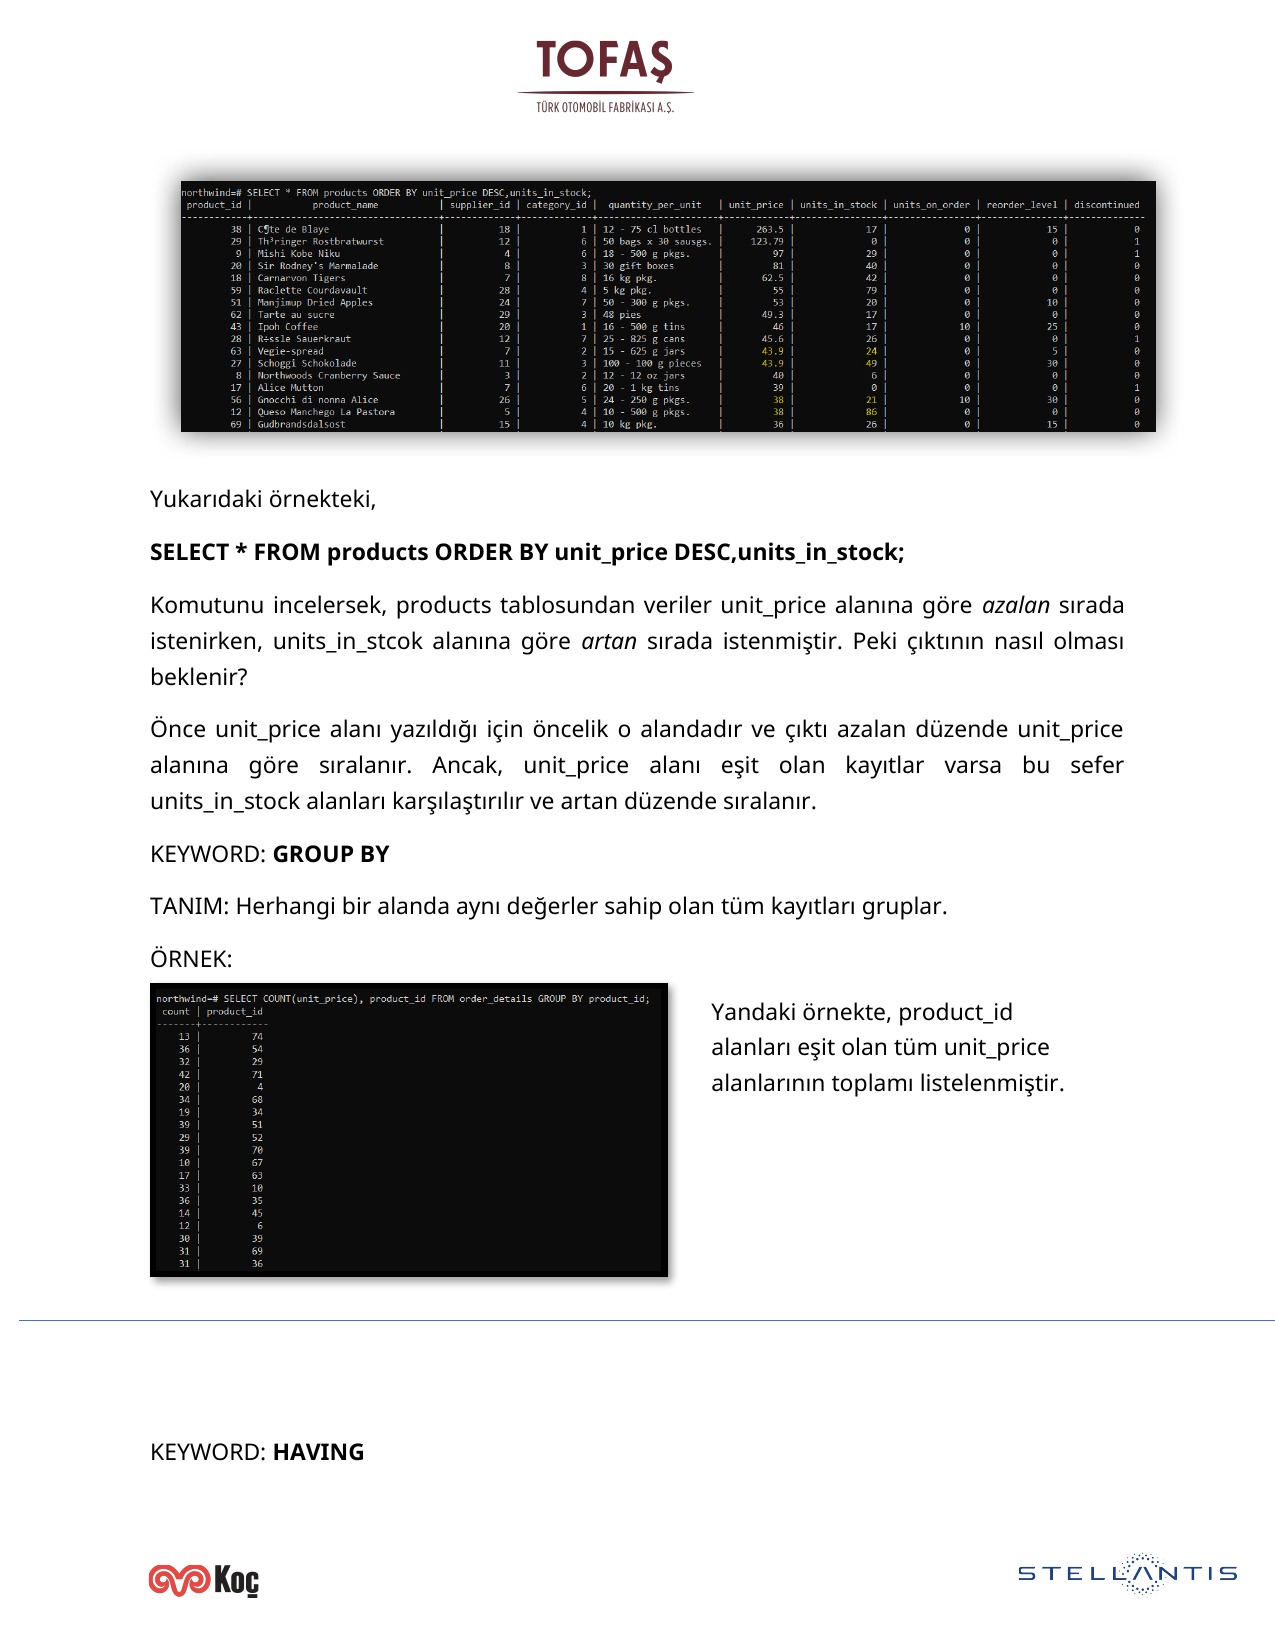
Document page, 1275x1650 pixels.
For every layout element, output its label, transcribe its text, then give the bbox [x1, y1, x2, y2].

picture [1018, 1551, 1237, 1598]
picture [181, 181, 1156, 432]
picture [156, 989, 661, 1271]
text KEYWORD: GROUP BY [150, 838, 1125, 869]
text TANIM: Herhangi bir alanda aynı değerler sahip olan tüm kayıtları gruplar. [150, 890, 1125, 921]
text Önce unit_price alanı yazıldığı için öncelik o alandadır ve çıktı azalan düzende unit_price alanına göre sıralanır. Ancak, unit_price alanı eşit olan kayıtlar varsa bu sefer units_in_stock alanları karşılaştırılır ve artan düzende sıralanır. [150, 713, 1125, 816]
text KEYWORD: HAVING [150, 1436, 1125, 1467]
text ÖRNEK: [150, 943, 1125, 974]
text SELECT * FROM products ORDER BY unit_price DESC,units_in_stock; [150, 536, 1125, 567]
text Yukarıdaki örnekteki, [150, 483, 1125, 515]
picture [511, 35, 698, 119]
list alanlarının toplamı listelenmiştir. [711, 1067, 1125, 1098]
list alanları eşit olan tüm unit_price [711, 1031, 1125, 1063]
picture [148, 1565, 259, 1598]
list Yandaki örnekte, product_id [711, 995, 1125, 1027]
text Komutunu incelersek, products tablosundan veriler unit_price alanına göre azalan sırada istenirken, units_in_stcok alanına göre artan sırada istenmiştir. Peki çıktının nasıl olması beklenir? [150, 589, 1125, 692]
